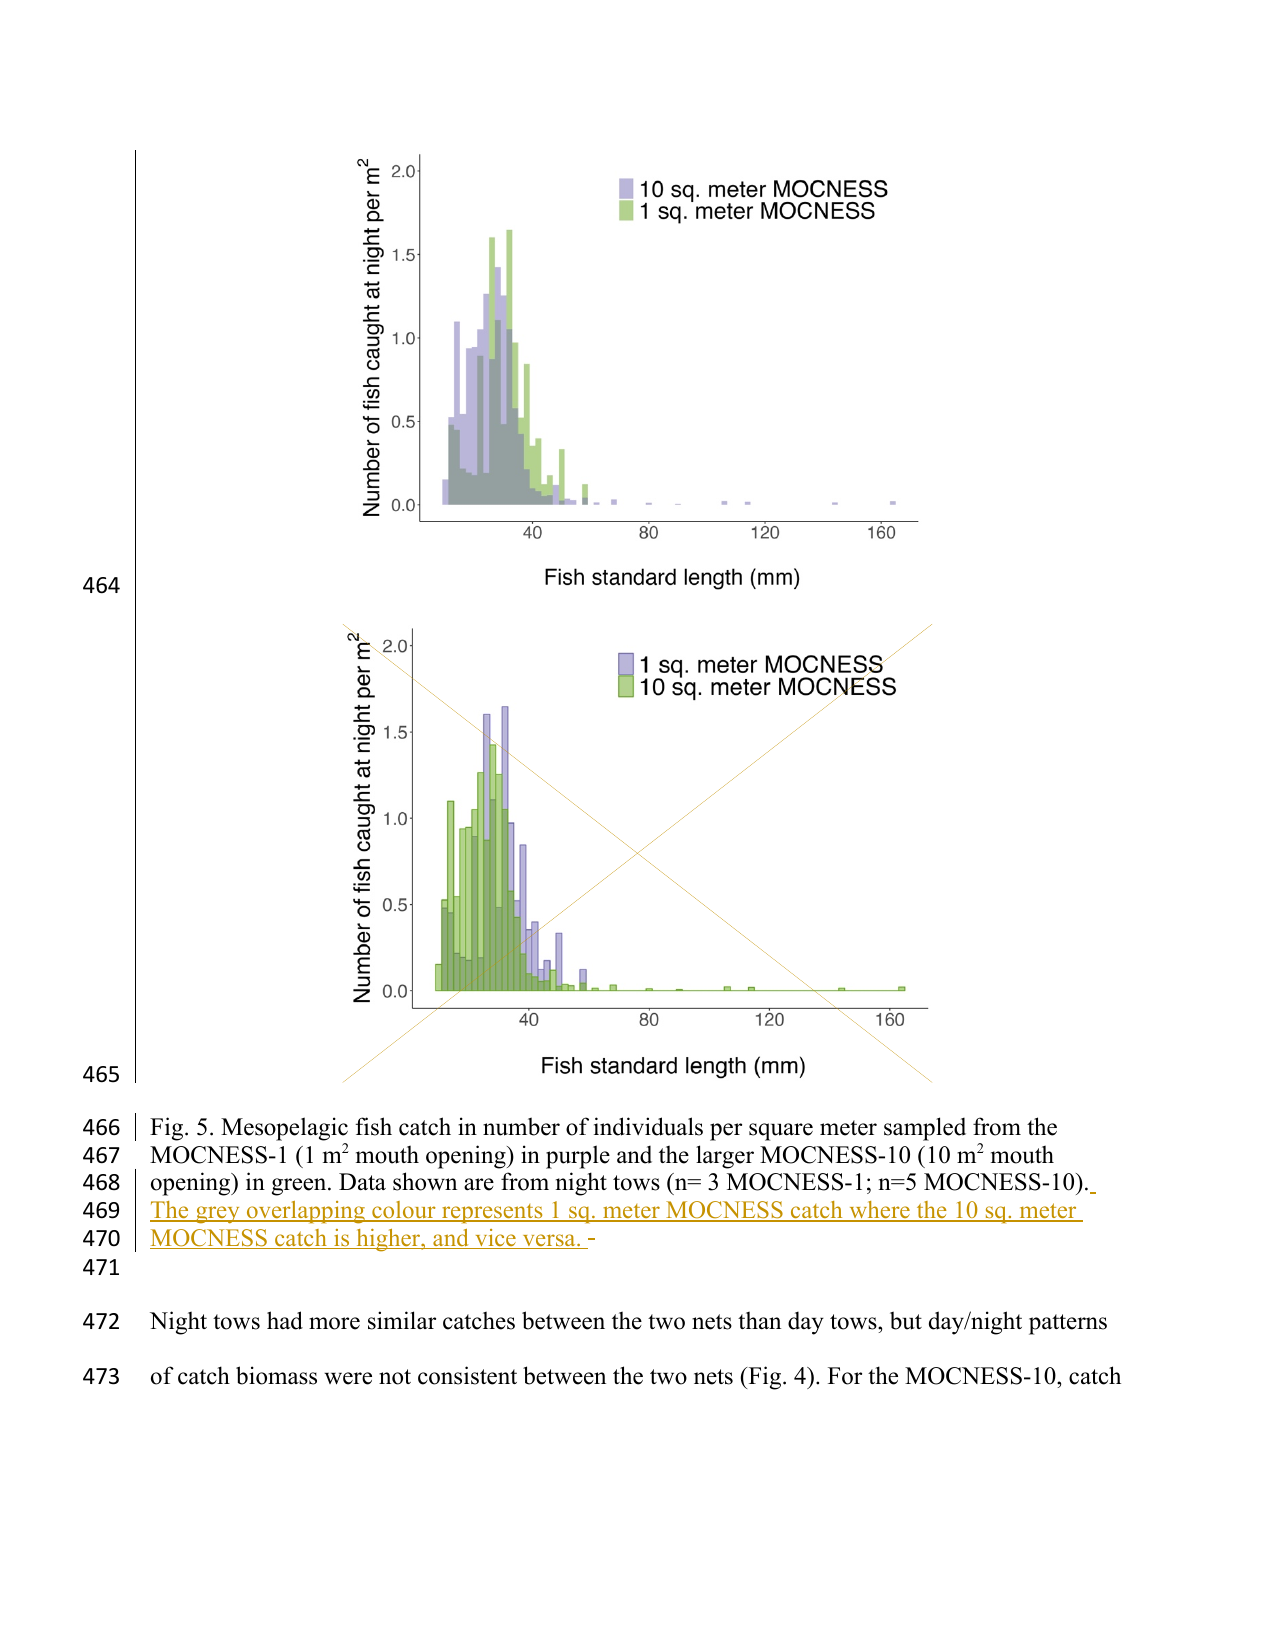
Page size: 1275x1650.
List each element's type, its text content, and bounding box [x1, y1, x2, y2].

text Fig. 5. Mesopelagic fish catch in number of individuals per square meter sampled from the MOCNESS-1 (1 m2 mouth opening) in purple and the larger MOCNESS-10 (10 m2 mouth opening) in green. Data shown are from night tows (n= 3 MOCNESS-1; n=5 MOCNESS-10). [150, 1113, 1125, 1252]
picture [352, 150, 923, 594]
picture [344, 854, 931, 1083]
picture [342, 625, 636, 1082]
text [150, 1307, 1125, 1390]
picture [639, 625, 933, 1082]
picture [345, 624, 930, 852]
